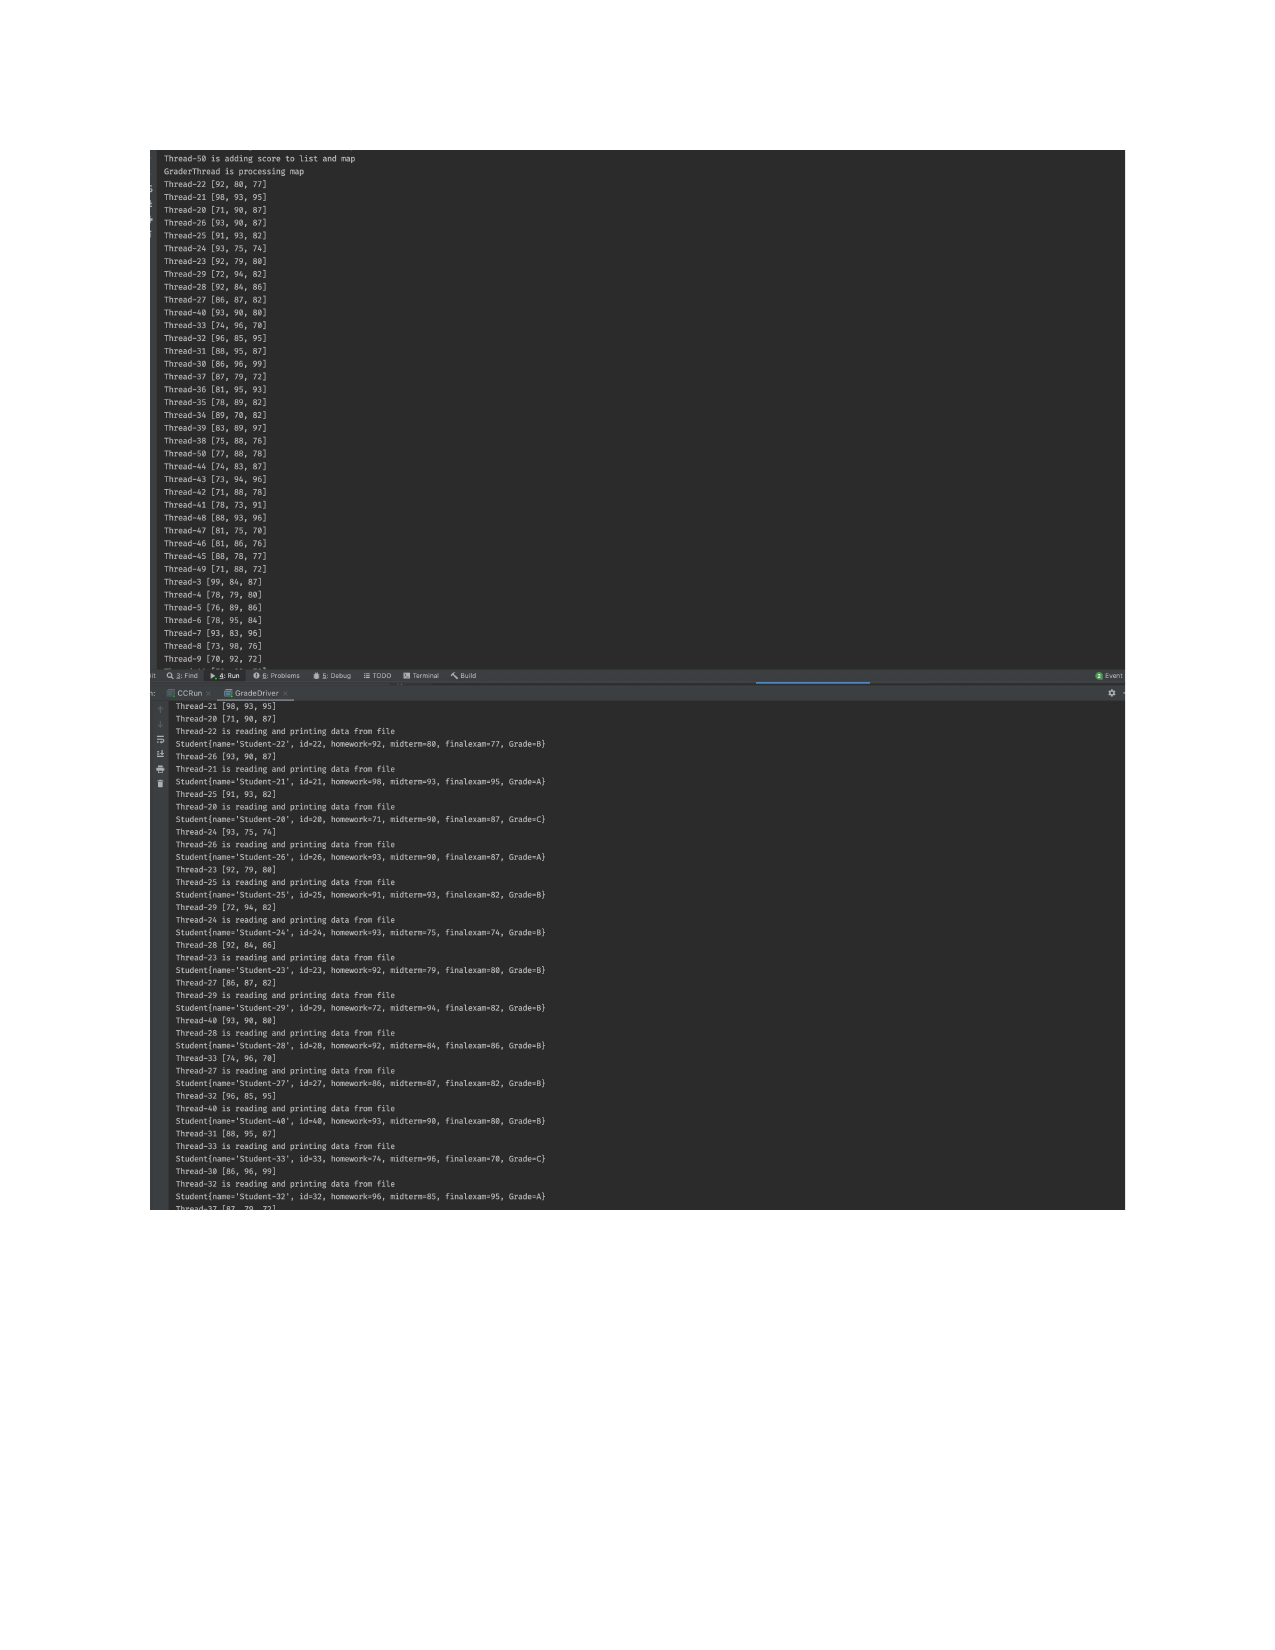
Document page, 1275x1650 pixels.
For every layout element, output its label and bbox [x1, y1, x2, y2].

picture [150, 150, 1125, 1210]
